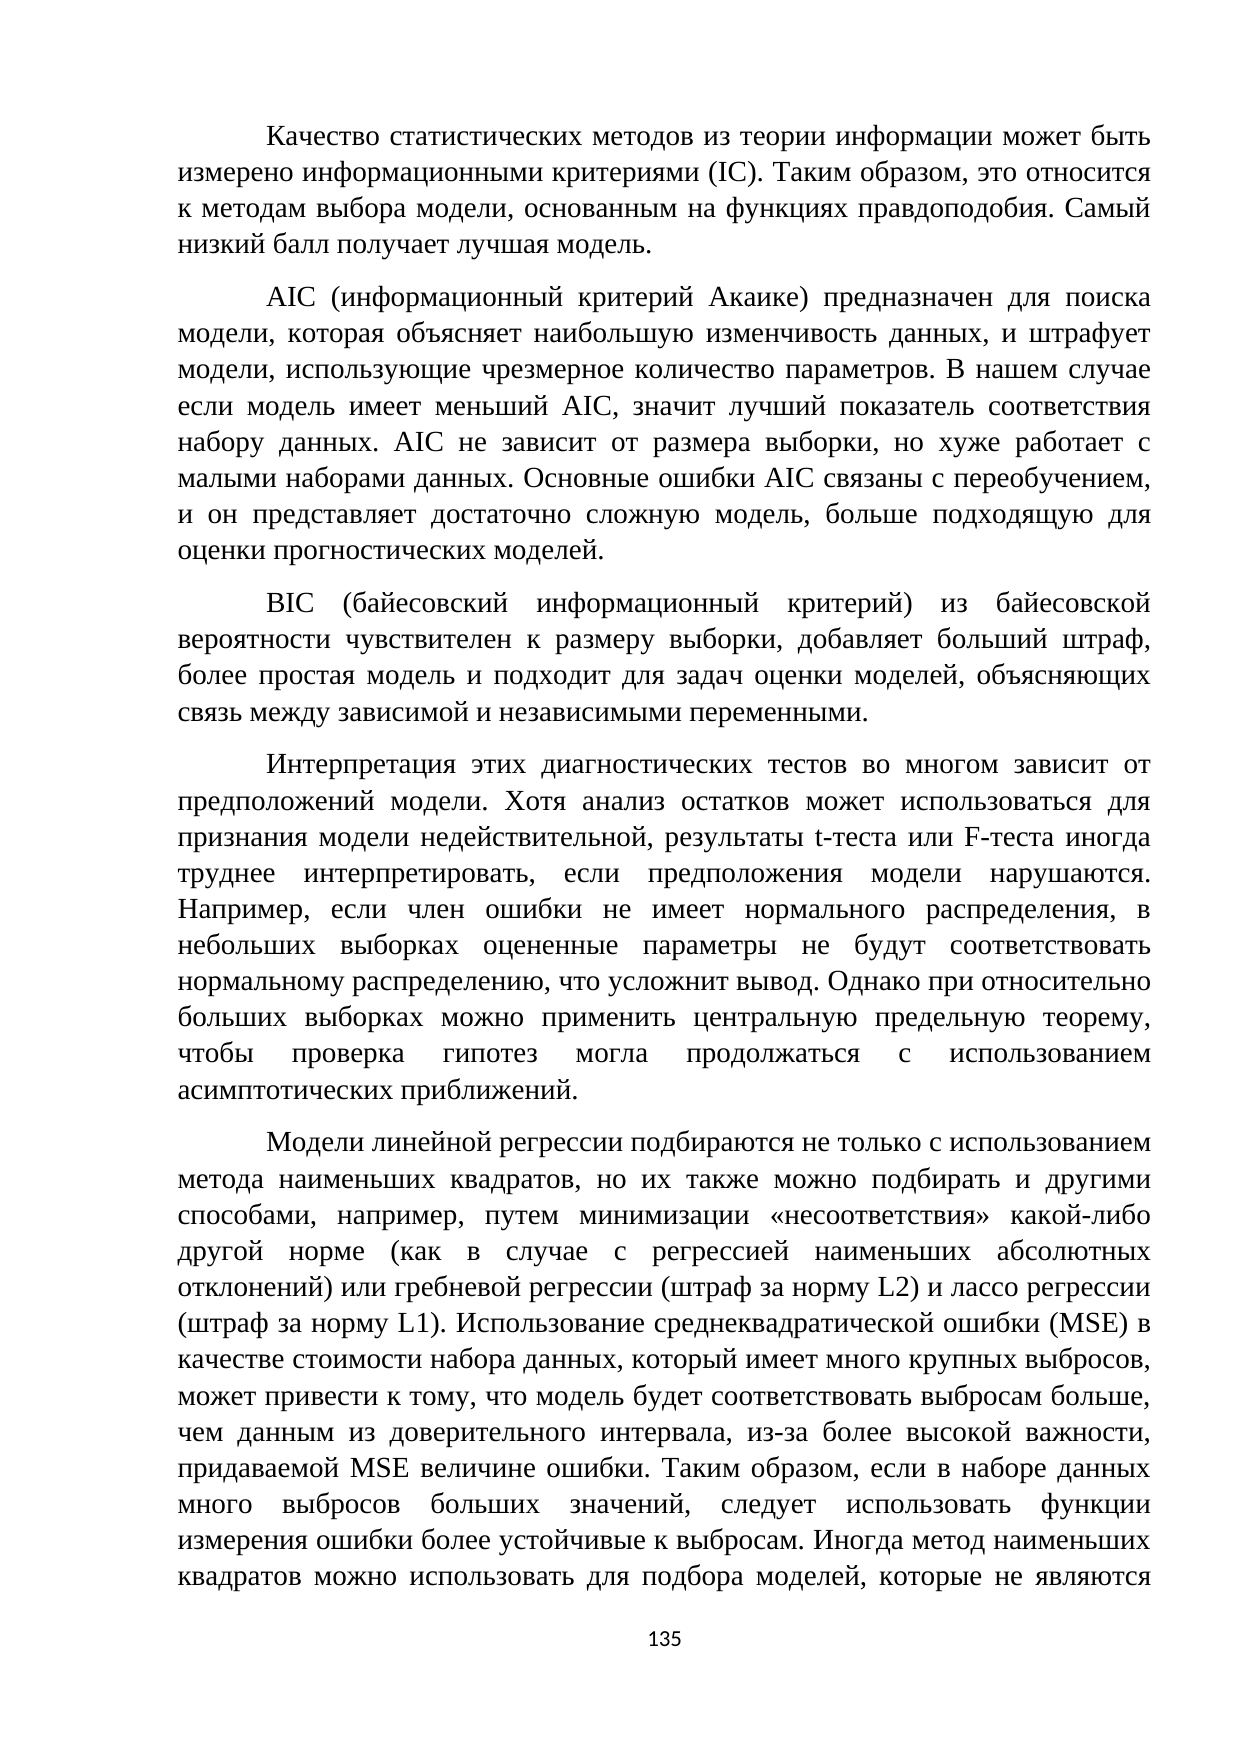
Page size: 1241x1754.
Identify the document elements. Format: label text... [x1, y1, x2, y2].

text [177, 1124, 1152, 1592]
text AIC (информационный критерий Акаике) предназначен для поиска модели, которая объясняет наибольшую изменчивость данных, и штрафует модели, использующие чрезмерное количество параметров. В нашем случае если модель имеет меньший AIC, значит лучший показатель соответствия набору данных. AIC не зависит от размера выборки, но хуже работает с малыми наборами данных. Основные ошибки AIC связаны с переобучением, и он представляет достаточно сложную модель, больше подходящую для оценки прогностических моделей. [177, 279, 1152, 566]
text Интерпретация этих диагностических тестов во многом зависит от предположений модели. Хотя анализ остатков может использоваться для признания модели недействительной, результаты t-теста или F-теста иногда труднее интерпретировать, если предположения модели нарушаются. Например, если член ошибки не имеет нормального распределения, в небольших выборках оцененные параметры не будут соответствовать нормальному распределению, что усложнит вывод. Однако при относительно больших выборках можно применить центральную предельную теорему, чтобы проверка гипотез могла продолжаться с использованием асимптотических приближений. [177, 746, 1152, 1105]
text Качество статистических методов из теории информации может быть измерено информационными критериями (IC). Таким образом, это относится к методам выбора модели, основанным на функциях правдоподобия. Самый низкий балл получает лучшая модель. [177, 118, 1152, 260]
text BIC (байесовский информационный критерий) из байесовской вероятности чувствителен к размеру выборки, добавляет больший штраф, более простая модель и подходит для задач оценки моделей, объясняющих связь между зависимой и независимыми переменными. [177, 585, 1152, 727]
